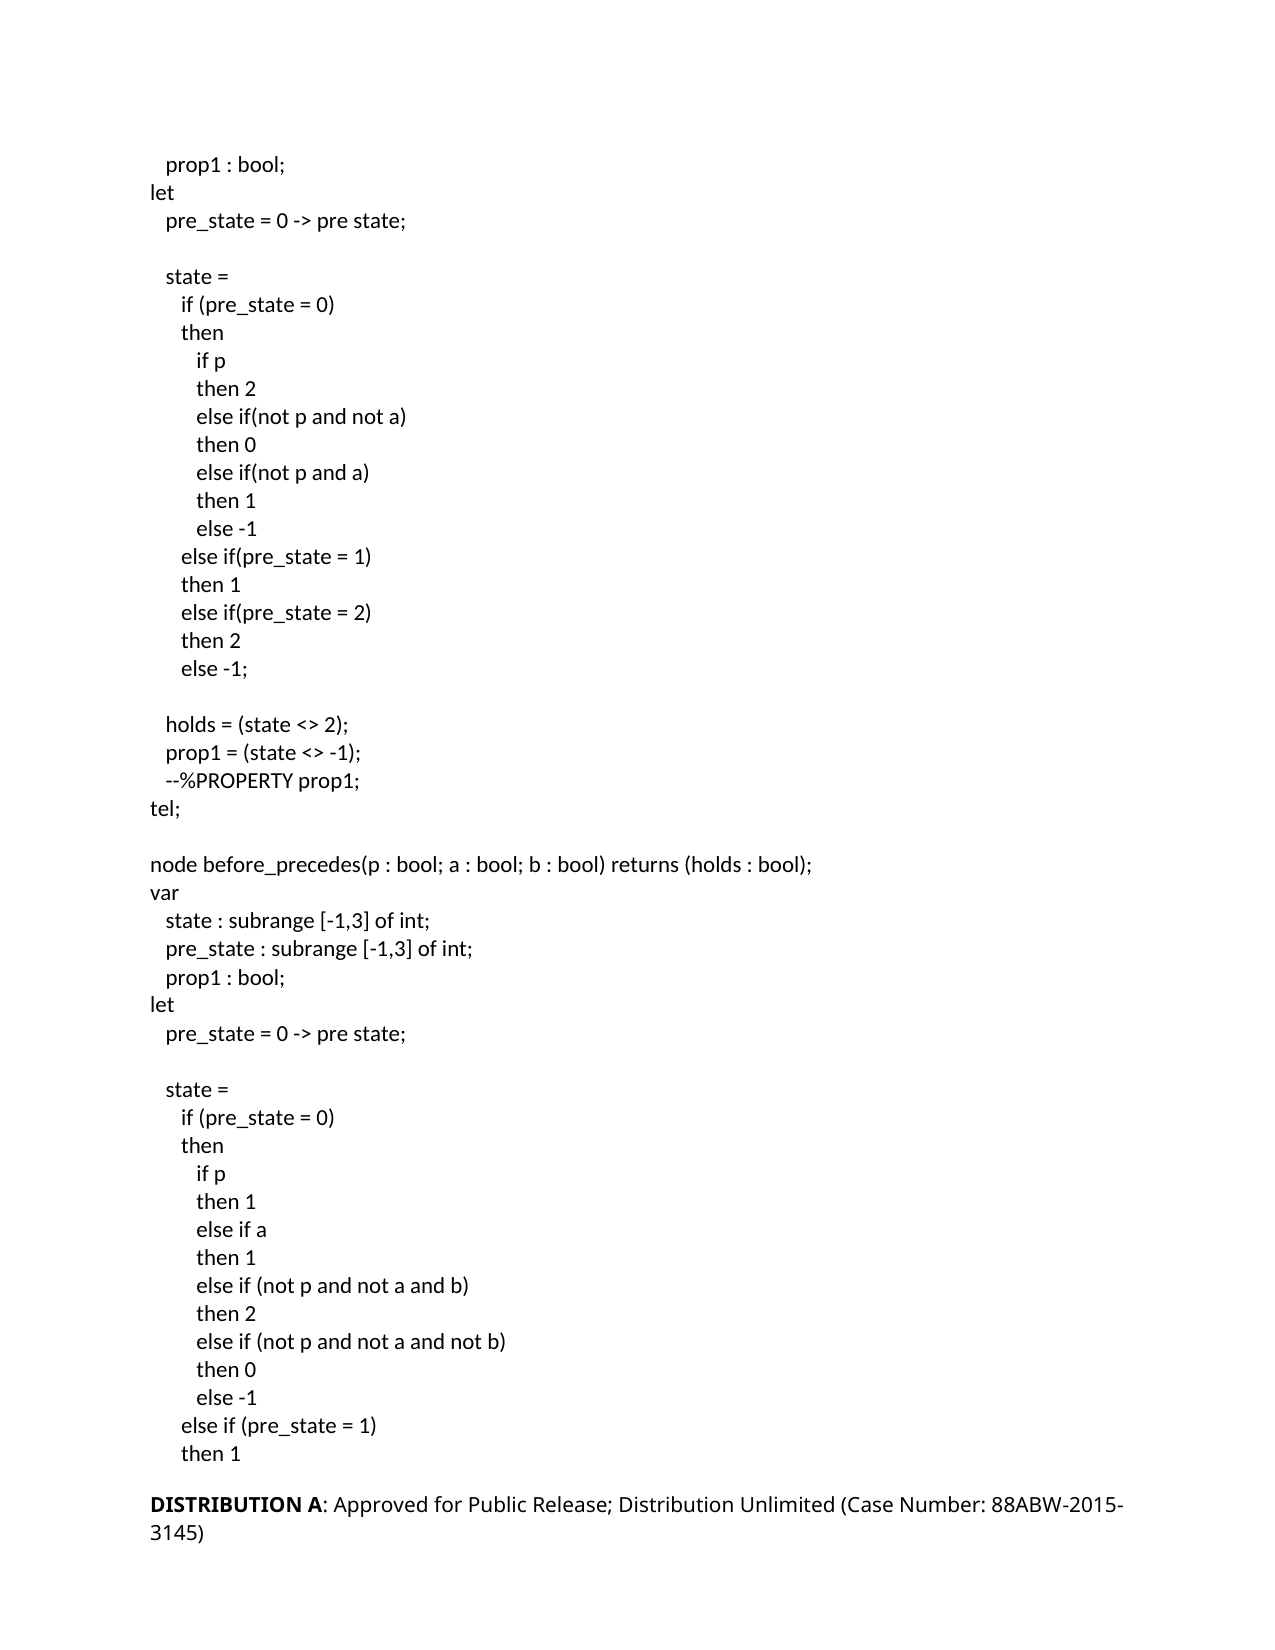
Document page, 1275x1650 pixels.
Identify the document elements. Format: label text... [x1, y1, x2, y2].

text else if(not p and not a) [150, 402, 1125, 430]
text var [150, 878, 1125, 907]
text pre_state = 0 -> pre state; [150, 206, 1125, 234]
text then 0 [150, 430, 1125, 458]
text prop1 : bool; [150, 963, 1125, 991]
text else if(pre_state = 1) [150, 542, 1125, 570]
text then 1 [150, 1243, 1125, 1271]
text prop1 = (state <> -1); [150, 738, 1125, 766]
text state = [150, 1075, 1125, 1103]
text holds = (state <> 2); [150, 710, 1125, 738]
text then 1 [150, 486, 1125, 514]
text node before_precedes(p : bool; a : bool; b : bool) returns (holds : bool); [150, 851, 1125, 878]
text then 1 [150, 1439, 1125, 1467]
text state = [150, 262, 1125, 290]
text state : subrange [-1,3] of int; [150, 907, 1125, 934]
text else if (not p and not a and not b) [150, 1327, 1125, 1355]
text then 2 [150, 626, 1125, 654]
text else -1 [150, 1383, 1125, 1411]
text else -1 [150, 514, 1125, 542]
text then 2 [150, 374, 1125, 402]
text pre_state = 0 -> pre state; [150, 1019, 1125, 1047]
text if (pre_state = 0) [150, 290, 1125, 318]
text else -1; [150, 654, 1125, 682]
text if p [150, 346, 1125, 374]
text else if(pre_state = 2) [150, 598, 1125, 626]
text prop1 : bool; [150, 150, 1125, 178]
text else if a [150, 1215, 1125, 1243]
text then 1 [150, 570, 1125, 598]
text --%PROPERTY prop1; [150, 766, 1125, 794]
text if (pre_state = 0) [150, 1103, 1125, 1131]
text else if (not p and not a and b) [150, 1271, 1125, 1299]
text tel; [150, 794, 1125, 822]
text if p [150, 1159, 1125, 1187]
text then [150, 318, 1125, 346]
text then [150, 1131, 1125, 1159]
text else if (pre_state = 1) [150, 1411, 1125, 1439]
text else if(not p and a) [150, 458, 1125, 486]
text let [150, 178, 1125, 206]
text then 1 [150, 1187, 1125, 1215]
text then 2 [150, 1299, 1125, 1327]
text then 0 [150, 1355, 1125, 1383]
text pre_state : subrange [-1,3] of int; [150, 934, 1125, 963]
text let [150, 991, 1125, 1019]
